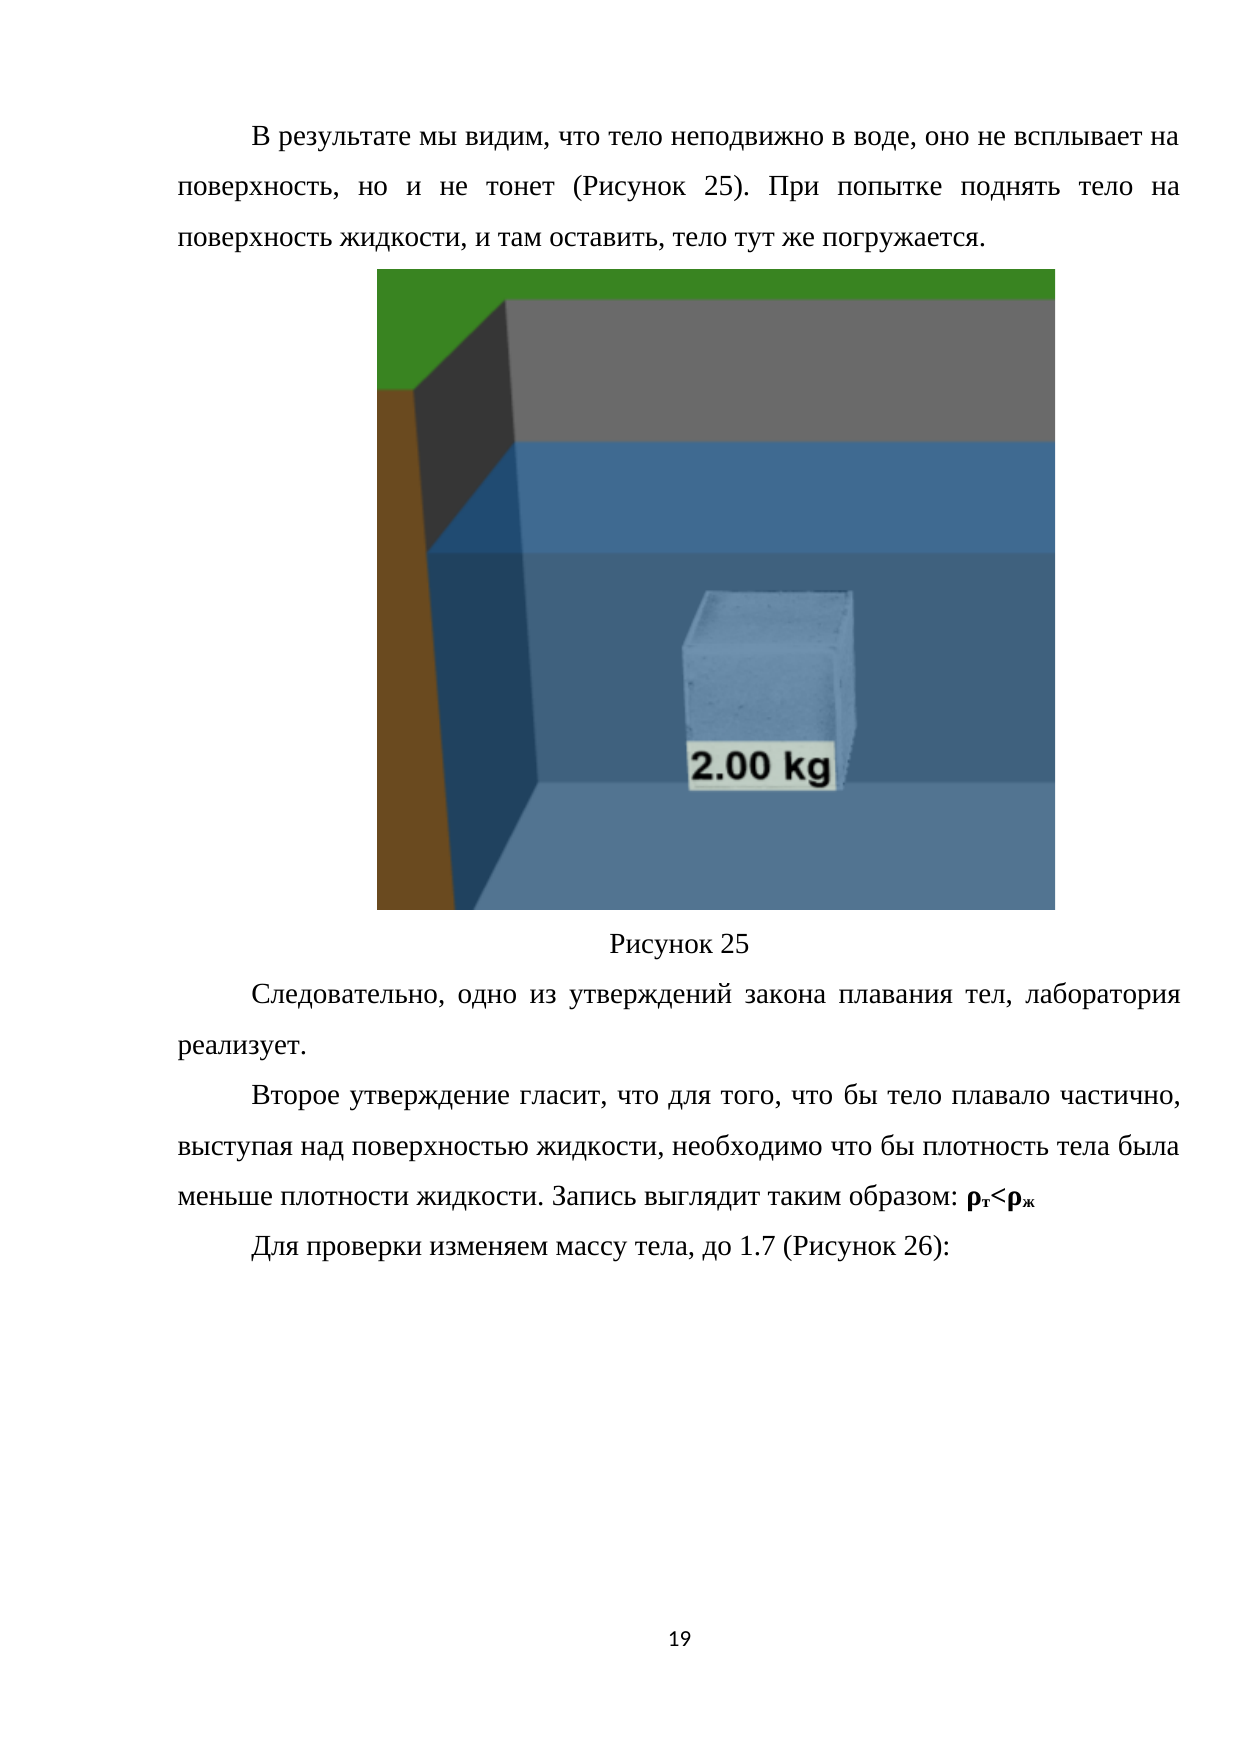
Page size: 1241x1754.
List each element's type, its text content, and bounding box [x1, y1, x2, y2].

picture [377, 269, 1055, 910]
text В результате мы видим, что тело неподвижно в воде, оно не всплывает на поверхность, но и не тонет (Рисунок 25). При попытке поднять тело на поверхность жидкости, и там оставить, тело тут же погружается. [177, 118, 1181, 252]
text Второе утверждение гласит, что для того, что бы тело плавало частично, выступая над поверхностью жидкости, необходимо что бы плотность тела была меньше плотности жидкости. Запись выглядит таким образом: ρт<ρж [177, 1161, 1181, 1211]
text Второе утверждение гласит, что для того, что бы тело плавало частично, выступая над поверхностью жидкости, необходимо что бы плотность тела была меньше плотности жидкости. Запись выглядит таким образом: ρт<ρж [177, 1077, 1181, 1128]
text Для проверки изменяем массу тела, до 1.7 (Рисунок 26): [177, 1228, 1181, 1262]
text Следовательно, одно из утверждений закона плавания тел, лаборатория реализует. [177, 977, 1181, 1061]
